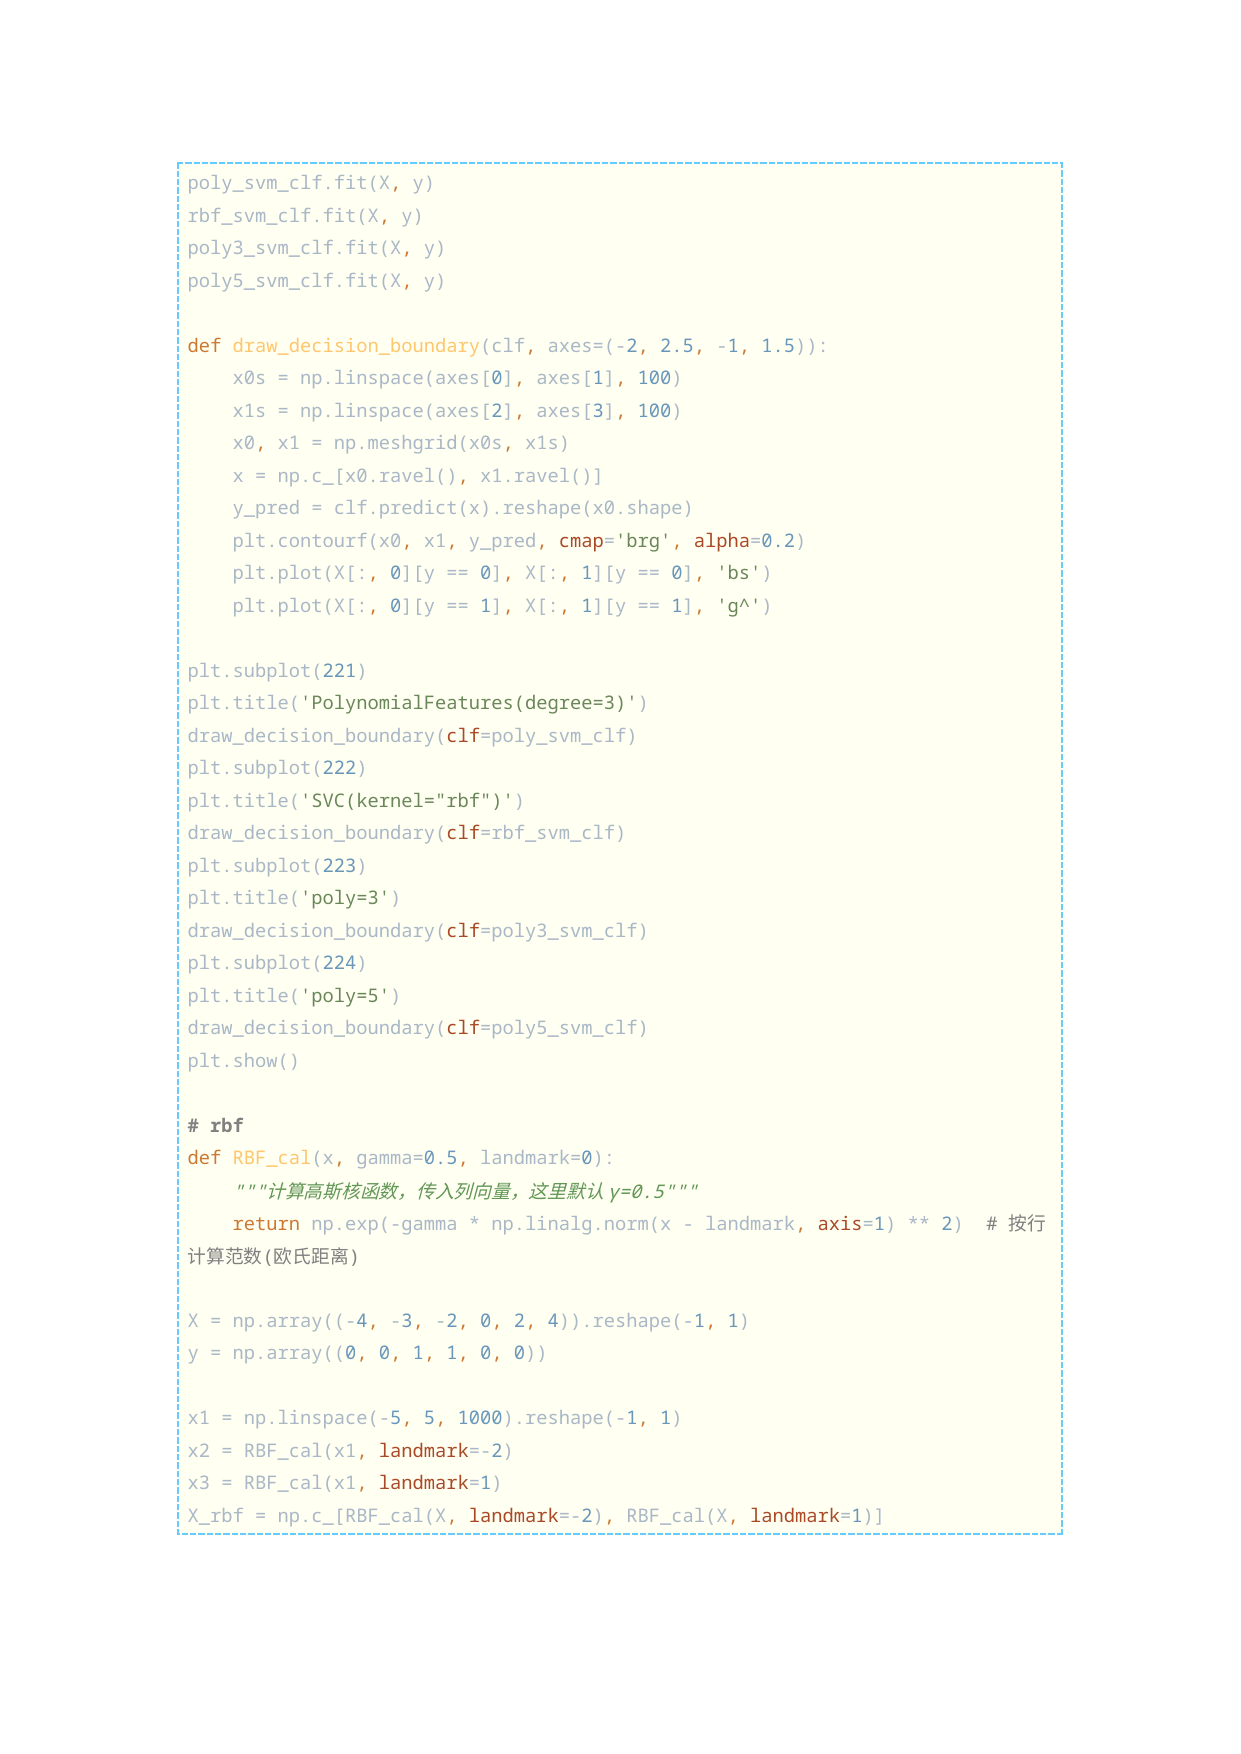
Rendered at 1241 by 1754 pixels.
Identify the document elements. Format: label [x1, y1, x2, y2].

text [177, 162, 1063, 1535]
